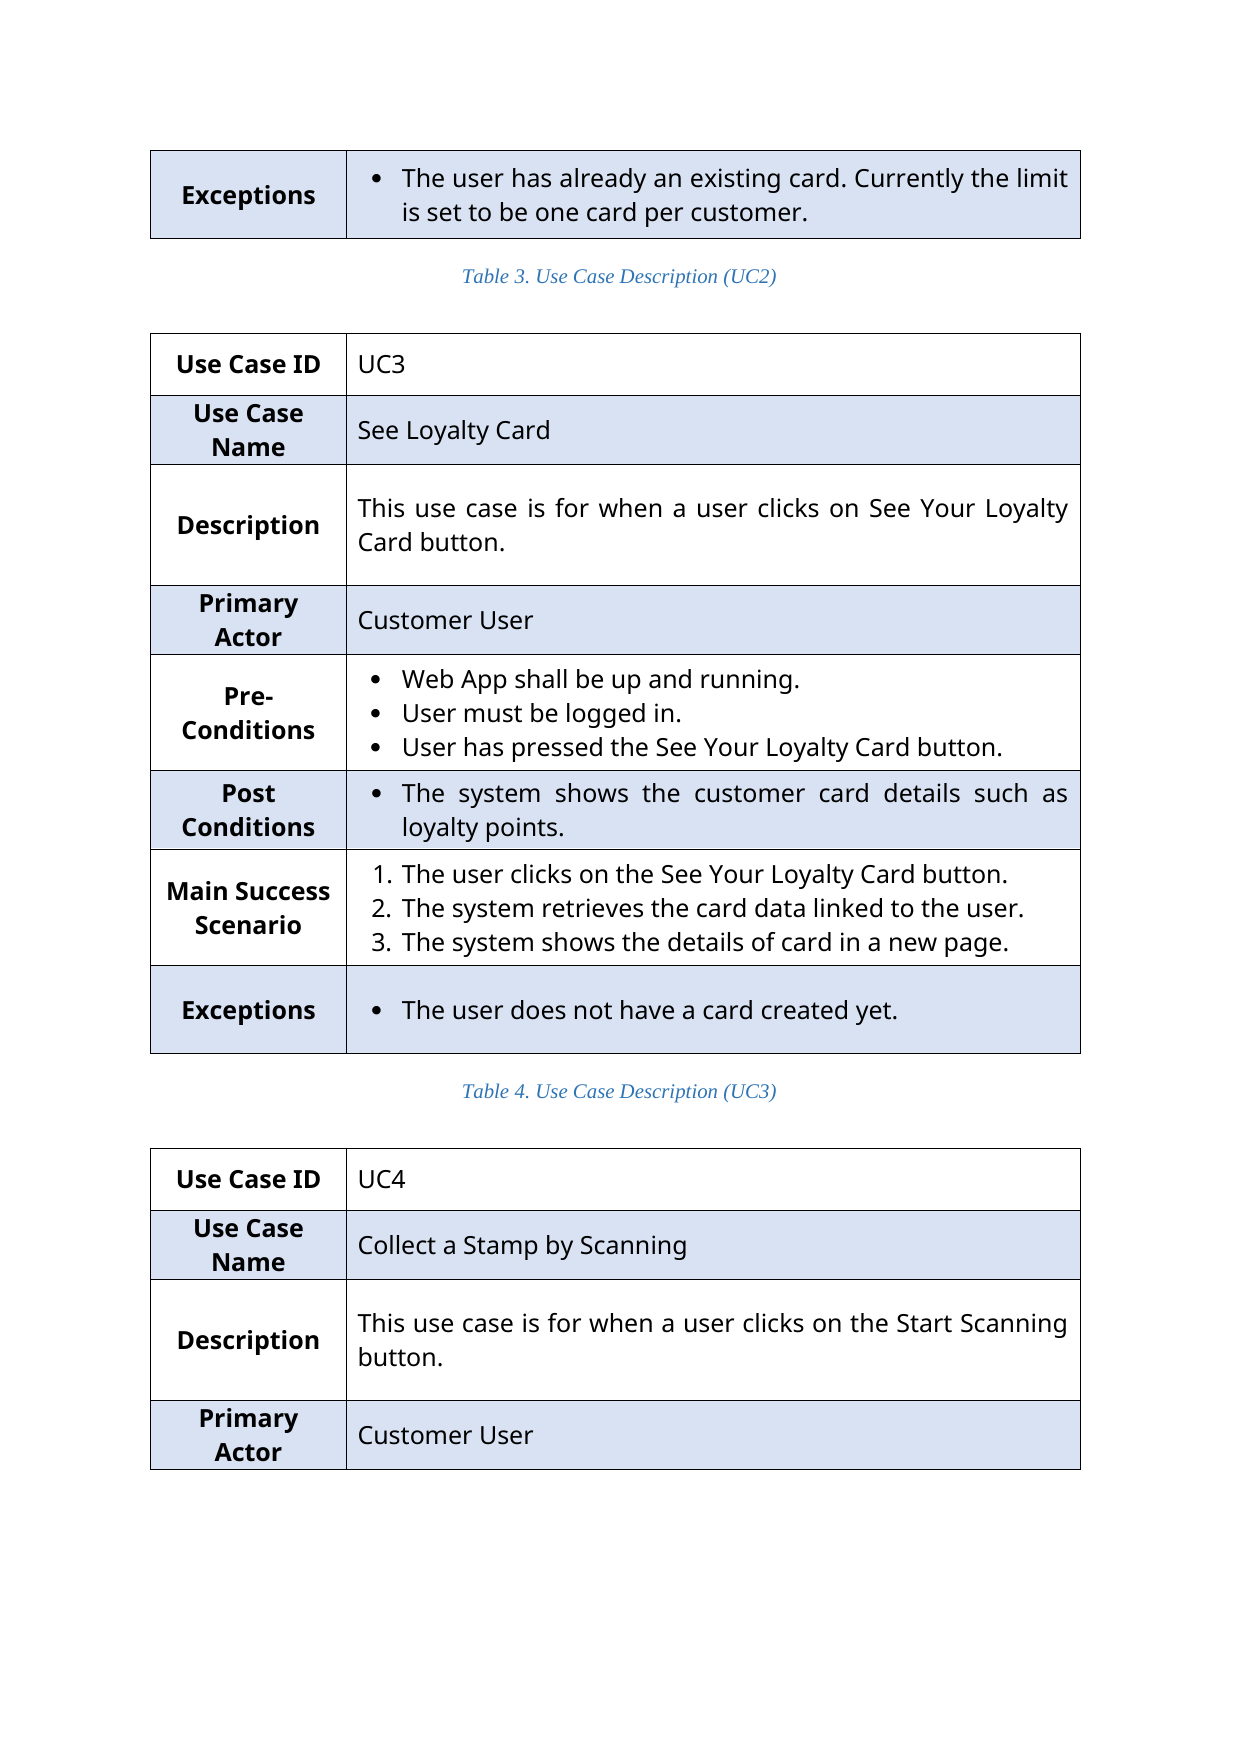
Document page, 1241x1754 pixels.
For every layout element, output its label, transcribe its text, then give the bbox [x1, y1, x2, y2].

table_cell The user clicks on the See Your Loyalty Card button. The system retrieves the card data linked to the user. The system shows the details of card in a new page. [347, 850, 1080, 965]
table_cell Description [151, 465, 346, 584]
table_cell Collect a Stamp by Scanning [347, 1211, 1080, 1279]
table_cell The user does not have a card created yet. [347, 966, 1080, 1053]
table_cell Customer User [347, 1401, 1080, 1469]
table_cell Customer User [347, 586, 1080, 654]
table_header UC3 [347, 334, 1080, 395]
table_cell This use case is for when a user clicks on See Your Loyalty Card button. [347, 465, 1080, 584]
table_cell Use Case Name [151, 1211, 346, 1279]
table_cell The system shows the customer card details such as loyalty points. [347, 771, 1080, 848]
table_cell Web App shall be up and running. User must be logged in. User has pressed the See Your Loyalty Card button. [347, 655, 1080, 770]
table_cell Primary Actor [151, 1401, 346, 1469]
table_cell Pre-Conditions [151, 655, 346, 770]
table_header UC4 [347, 1149, 1080, 1210]
table_cell Description [151, 1280, 346, 1400]
table_cell Post Conditions [151, 771, 346, 848]
table_cell Use Case Name [151, 396, 346, 464]
table_cell See Loyalty Card [347, 396, 1080, 464]
text Table 4. Use Case Description (UC3) [150, 1079, 1090, 1103]
table_cell This use case is for when a user clicks on the Start Scanning button. [347, 1280, 1080, 1400]
text Table 3. Use Case Description (UC2) [150, 264, 1090, 288]
table_cell The user has already an existing card. Currently the limit is set to be one card per customer. [347, 151, 1080, 238]
table_cell Primary Actor [151, 586, 346, 654]
table_cell Exceptions [151, 151, 346, 238]
table_cell Exceptions [151, 966, 346, 1053]
table_header Use Case ID [151, 334, 346, 395]
table_cell Main Success Scenario [151, 850, 346, 965]
table_header Use Case ID [151, 1149, 346, 1210]
